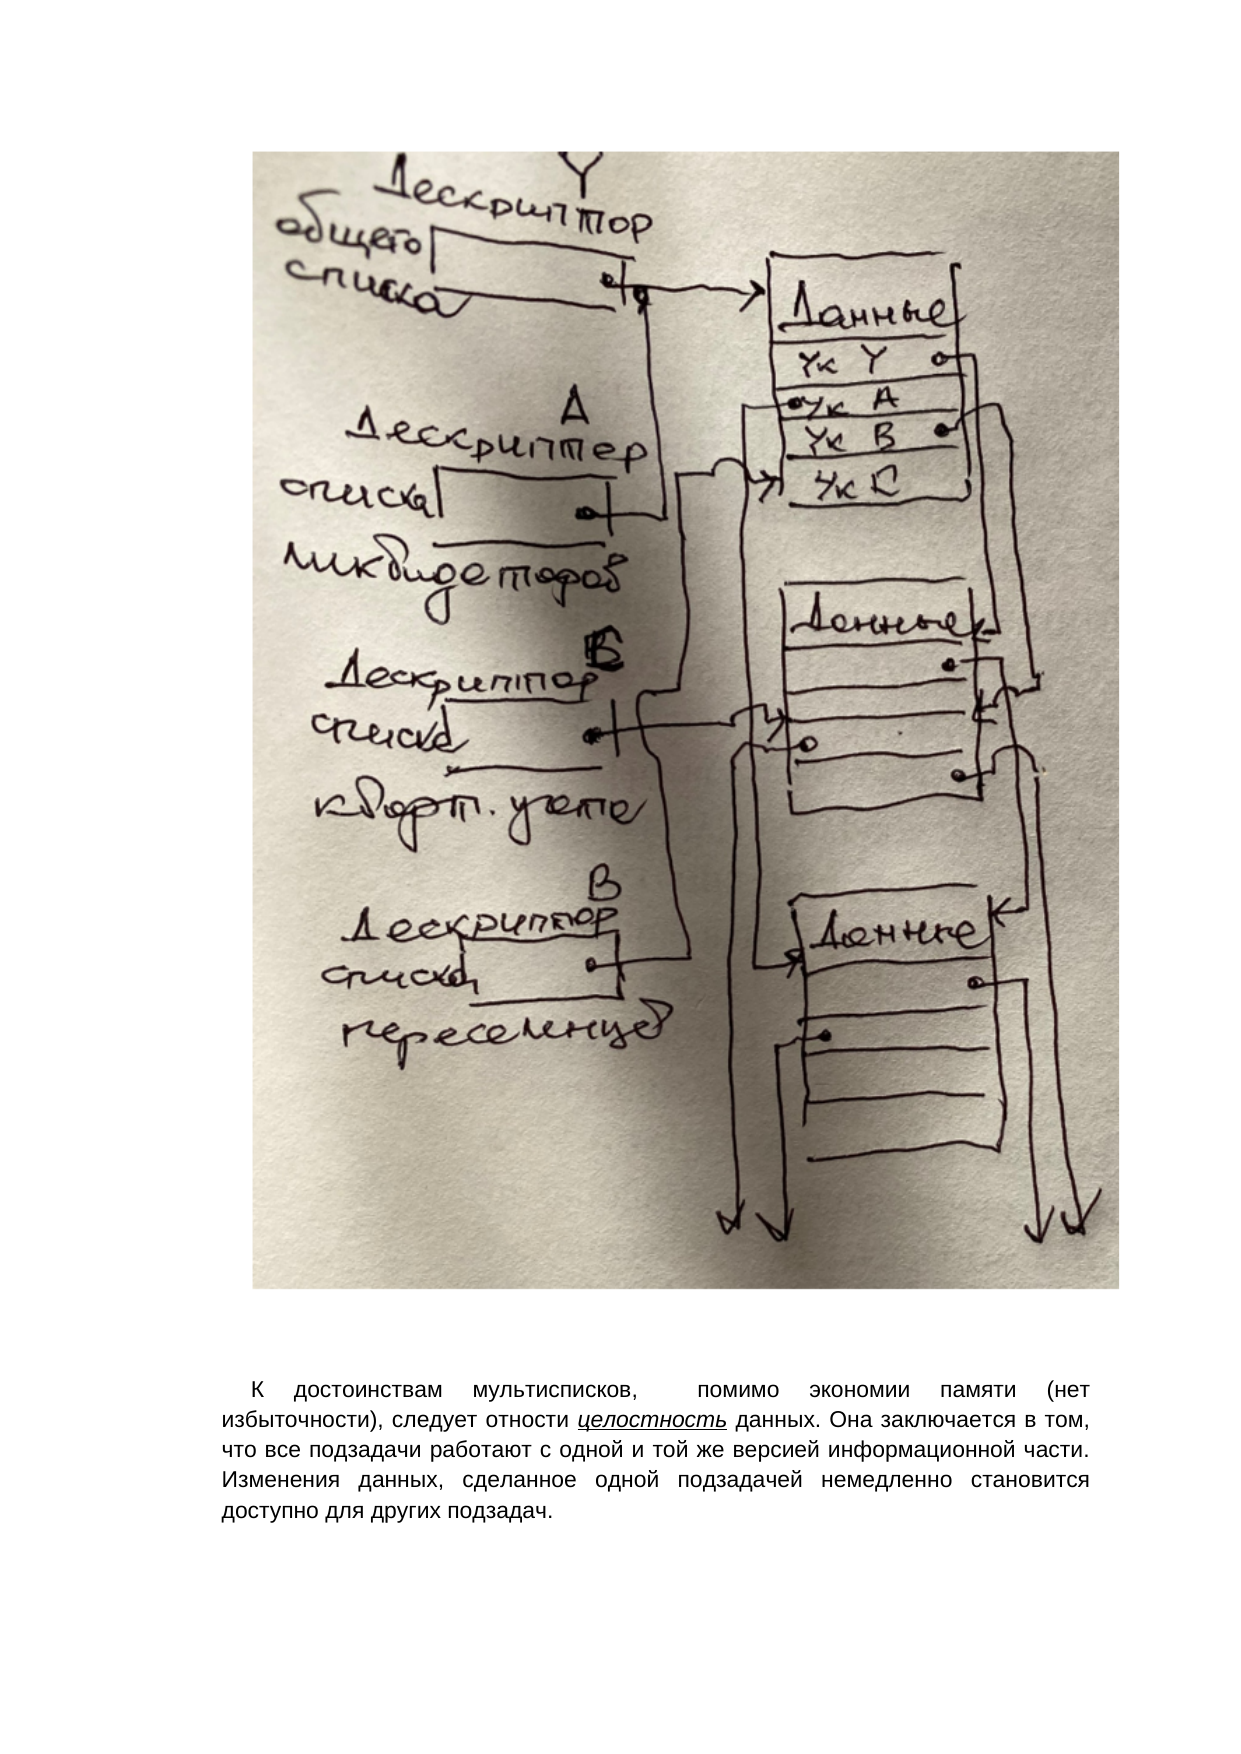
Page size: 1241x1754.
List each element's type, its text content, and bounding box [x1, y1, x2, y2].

text К достоинствам мультисписков, помимо экономии памяти (нет избыточности), следует отности целостность данных. Она заключается в том, что все подзадачи работают с одной и той же версией информационной части. Изменения данных, сделанное одной подзадачей немедленно становится доступно для других подзадач. [221, 1376, 1090, 1406]
picture [250, 150, 1120, 1292]
text К достоинствам мультисписков, помимо экономии памяти (нет избыточности), следует отности целостность данных. Она заключается в том, что все подзадачи работают с одной и той же версией информационной части. Изменения данных, сделанное одной подзадачей немедленно становится доступно для других подзадач. [221, 1493, 1090, 1523]
